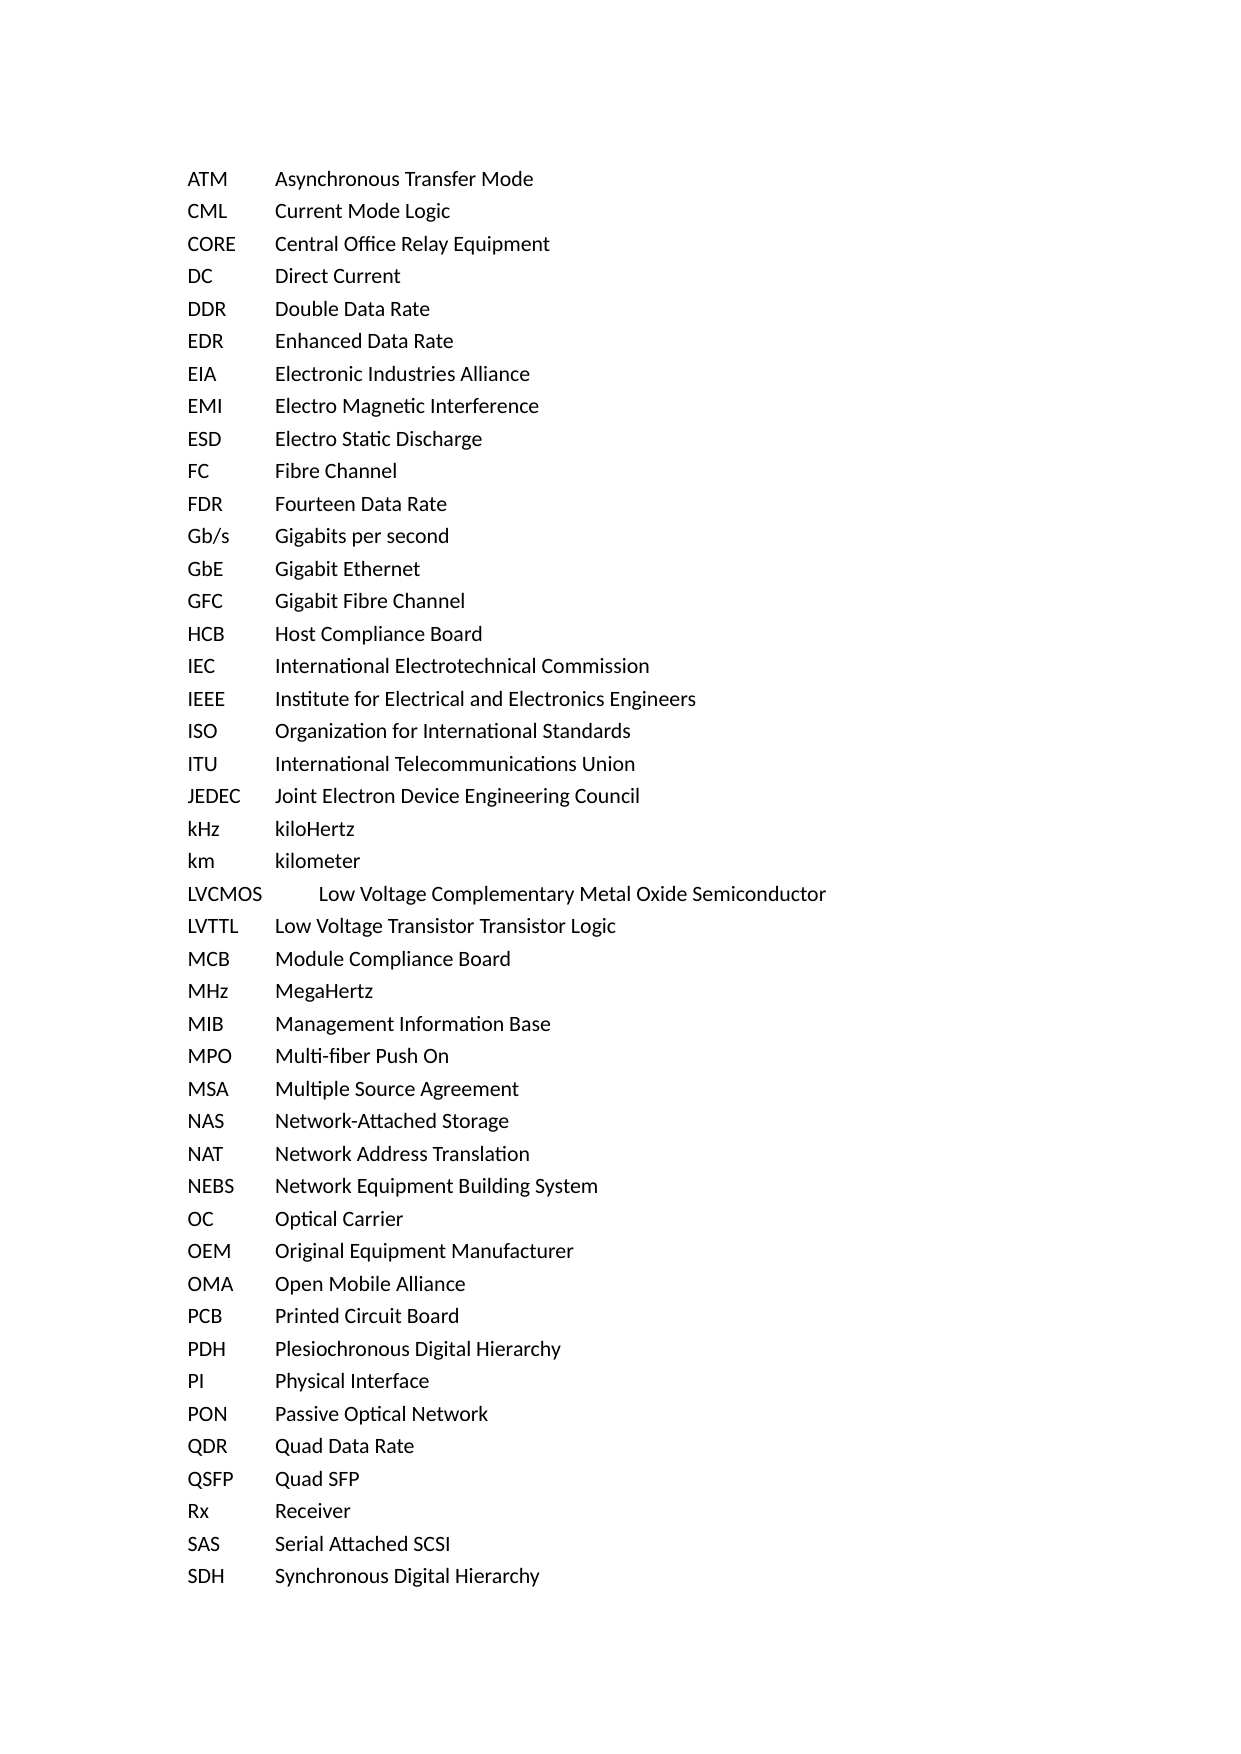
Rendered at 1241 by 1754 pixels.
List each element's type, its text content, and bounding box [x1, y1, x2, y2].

text ESD Electro Static Discharge [187, 422, 1053, 454]
text QSFP Quad SFP [187, 1462, 1053, 1494]
text ITU International Telecommunications Union [187, 747, 1053, 779]
text JEDEC Joint Electron Device Engineering Council [187, 779, 1053, 812]
text CML Current Mode Logic [187, 194, 1053, 227]
text IEEE Institute for Electrical and Electronics Engineers [187, 682, 1053, 714]
text HCB Host Compliance Board [187, 617, 1053, 649]
text SDH Synchronous Digital Hierarchy [187, 1559, 1053, 1592]
text OMA Open Mobile Alliance [187, 1267, 1053, 1299]
text ISO Organization for International Standards [187, 714, 1053, 747]
text Gb/s Gigabits per second [187, 519, 1053, 552]
text Rx Receiver [187, 1494, 1053, 1527]
text kHz kiloHertz [187, 812, 1053, 844]
text NAT Network Address Translation [187, 1137, 1053, 1169]
text DDR Double Data Rate [187, 292, 1053, 324]
text IEC International Electrotechnical Commission [187, 649, 1053, 682]
text PON Passive Optical Network [187, 1397, 1053, 1429]
text MSA Multiple Source Agreement [187, 1072, 1053, 1104]
text MIB Management Information Base [187, 1007, 1053, 1039]
text FDR Fourteen Data Rate [187, 487, 1053, 519]
text QDR Quad Data Rate [187, 1429, 1053, 1462]
text PCB Printed Circuit Board [187, 1299, 1053, 1332]
text CORE Central Office Relay Equipment [187, 227, 1053, 259]
text EMI Electro Magnetic Interference [187, 389, 1053, 422]
text GbE Gigabit Ethernet [187, 552, 1053, 584]
text EIA Electronic Industries Alliance [187, 357, 1053, 389]
text MHz MegaHertz [187, 974, 1053, 1007]
text ATM Asynchronous Transfer Mode [187, 162, 1053, 194]
text LVCMOS Low Voltage Complementary Metal Oxide Semiconductor [187, 877, 1053, 909]
text EDR Enhanced Data Rate [187, 324, 1053, 357]
text OEM Original Equipment Manufacturer [187, 1234, 1053, 1267]
text NAS Network-Attached Storage [187, 1104, 1053, 1137]
text GFC Gigabit Fibre Channel [187, 584, 1053, 617]
text MCB Module Compliance Board [187, 942, 1053, 974]
text PI Physical Interface [187, 1364, 1053, 1397]
text NEBS Network Equipment Building System [187, 1169, 1053, 1202]
text OC Optical Carrier [187, 1202, 1053, 1234]
text km kilometer [187, 844, 1053, 877]
text DC Direct Current [187, 259, 1053, 292]
text MPO Multi-fiber Push On [187, 1039, 1053, 1072]
text SAS Serial Attached SCSI [187, 1527, 1053, 1559]
text FC Fibre Channel [187, 454, 1053, 487]
text LVTTL Low Voltage Transistor Transistor Logic [187, 909, 1053, 942]
text PDH Plesiochronous Digital Hierarchy [187, 1332, 1053, 1364]
